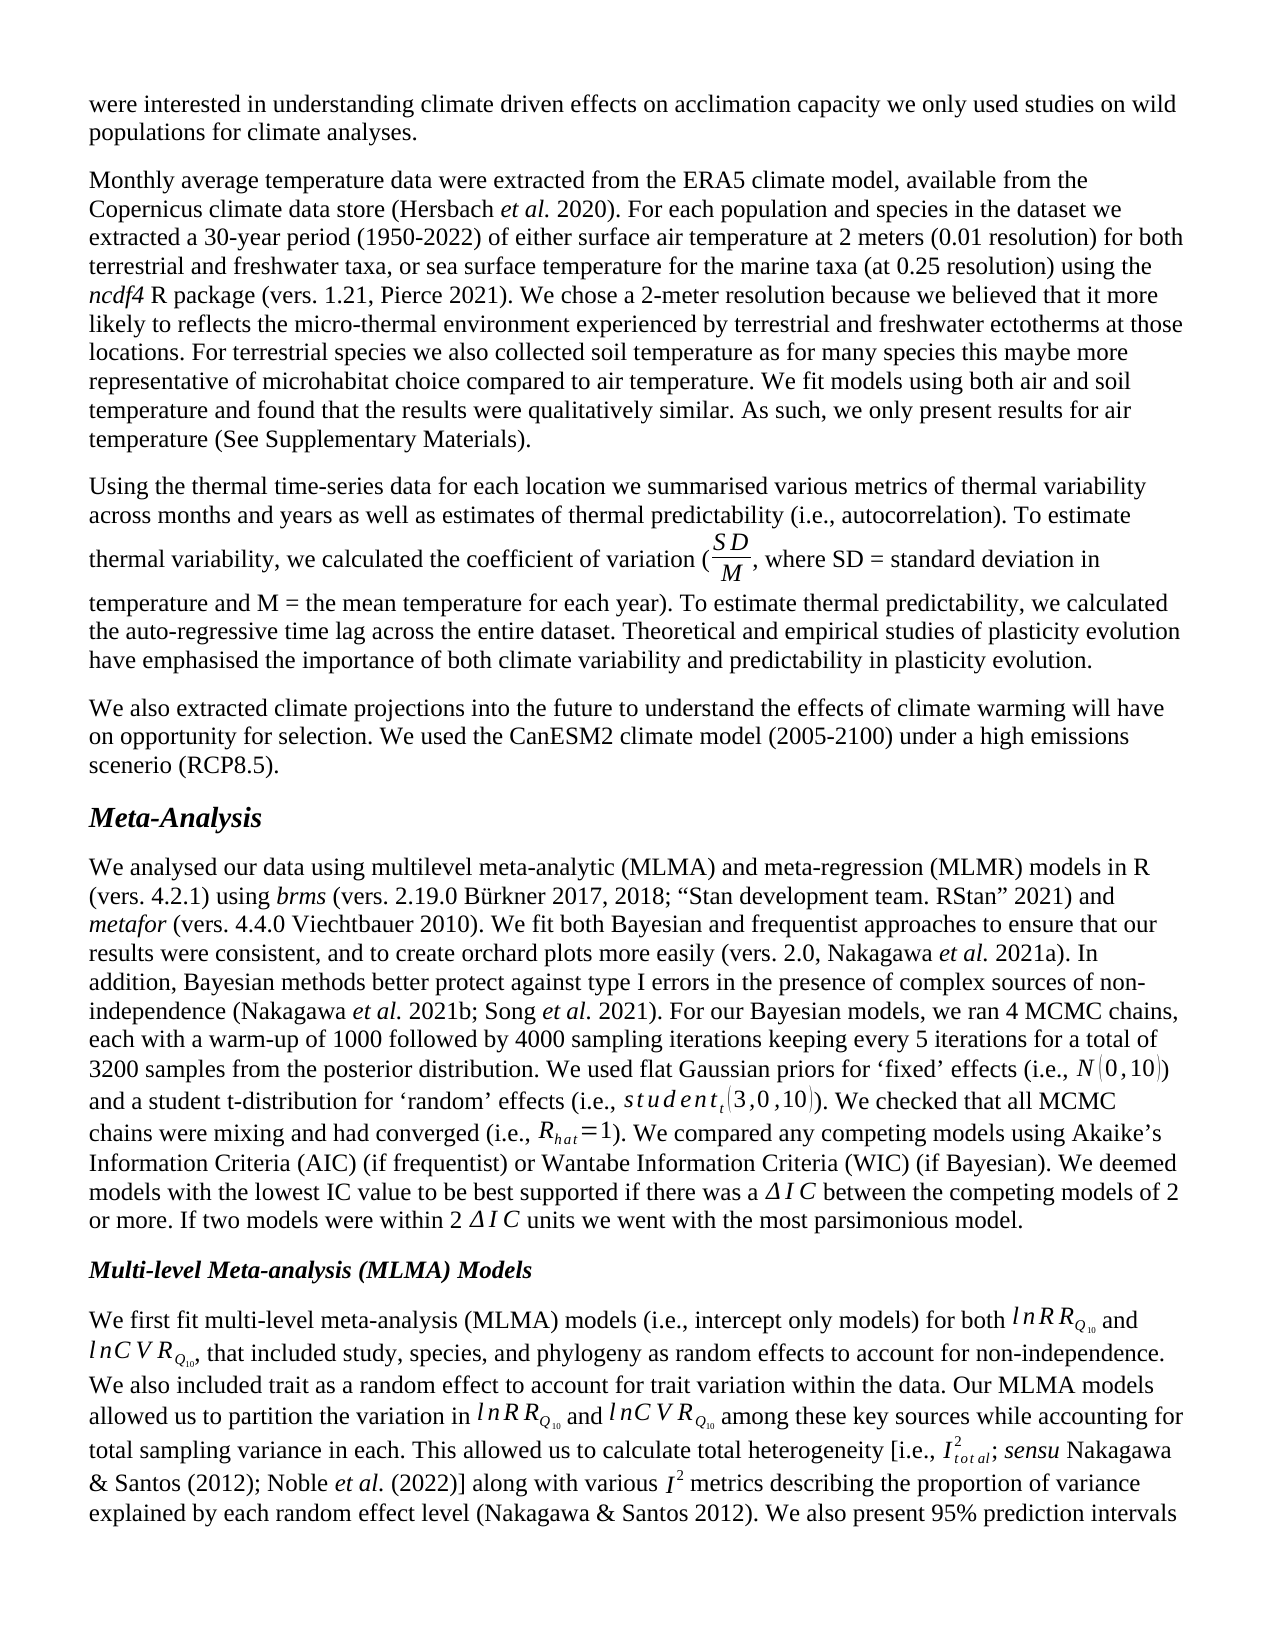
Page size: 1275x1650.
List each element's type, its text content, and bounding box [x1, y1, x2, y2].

text Using the thermal time-series data for each location we summarised various metrics of thermal variability across months and years as well as estimates of thermal predictability (i.e., autocorrelation). To estimate thermal variability, we calculated the coefficient of variation (, where SD = standard deviation in temperature and M = the mean temperature for each year). To estimate thermal predictability, we calculated the auto-regressive time lag across the entire dataset. Theoretical and empirical studies of plasticity evolution have emphasised the importance of both climate variability and predictability in plasticity evolution. [89, 471, 1186, 674]
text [89, 89, 1186, 146]
subtitle Multi-level Meta-analysis (MLMA) Models [89, 1255, 1186, 1284]
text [89, 1303, 1186, 1527]
text We also extracted climate projections into the future to understand the effects of climate warming will have on opportunity for selection. We used the CanESM2 climate model (2005-2100) under a high emissions scenerio (RCP8.5). [89, 693, 1186, 779]
text We analysed our data using multilevel meta-analytic (MLMA) and meta-regression (MLMR) models in R (vers. 4.2.1) using brms (vers. 2.19.0 Bürkner 2017, 2018; “Stan development team. RStan” 2021) and metafor (vers. 4.4.0 Viechtbauer 2010). We fit both Bayesian and frequentist approaches to ensure that our results were consistent, and to create orchard plots more easily (vers. 2.0, Nakagawa et al. 2021a). In addition, Bayesian methods better protect against type I errors in the presence of complex sources of non-independence (Nakagawa et al. 2021b; Song et al. 2021). For our Bayesian models, we ran 4 MCMC chains, each with a warm-up of 1000 followed by 4000 sampling iterations keeping every 5 iterations for a total of 3200 samples from the posterior distribution. We used flat Gaussian priors for ‘fixed’ effects (i.e., ) and a student t-distribution for ‘random’ effects (i.e., ). We checked that all MCMC chains were mixing and had converged (i.e., ). We compared any competing models using Akaike’s Information Criteria (AIC) (if frequentist) or Wantabe Information Criteria (WIC) (if Bayesian). We deemed models with the lowest IC value to be best supported if there was a between the competing models of 2 or more. If two models were within 2 units we went with the most parsimonious model. [89, 852, 1186, 1234]
subtitle Meta-Analysis [89, 800, 1186, 833]
text Monthly average temperature data were extracted from the ERA5 climate model, available from the Copernicus climate data store (Hersbach et al. 2020). For each population and species in the dataset we extracted a 30-year period (1950-2022) of either surface air temperature at 2 meters (0.01 resolution) for both terrestrial and freshwater taxa, or sea surface temperature for the marine taxa (at 0.25 resolution) using the ncdf4 R package (vers. 1.21, Pierce 2021). We chose a 2-meter resolution because we believed that it more likely to reflects the micro-thermal environment experienced by terrestrial and freshwater ectotherms at those locations. For terrestrial species we also collected soil temperature as for many species this maybe more representative of microhabitat choice compared to air temperature. We fit models using both air and soil temperature and found that the results were qualitatively similar. As such, we only present results for air temperature (See Supplementary Materials). [89, 165, 1186, 452]
